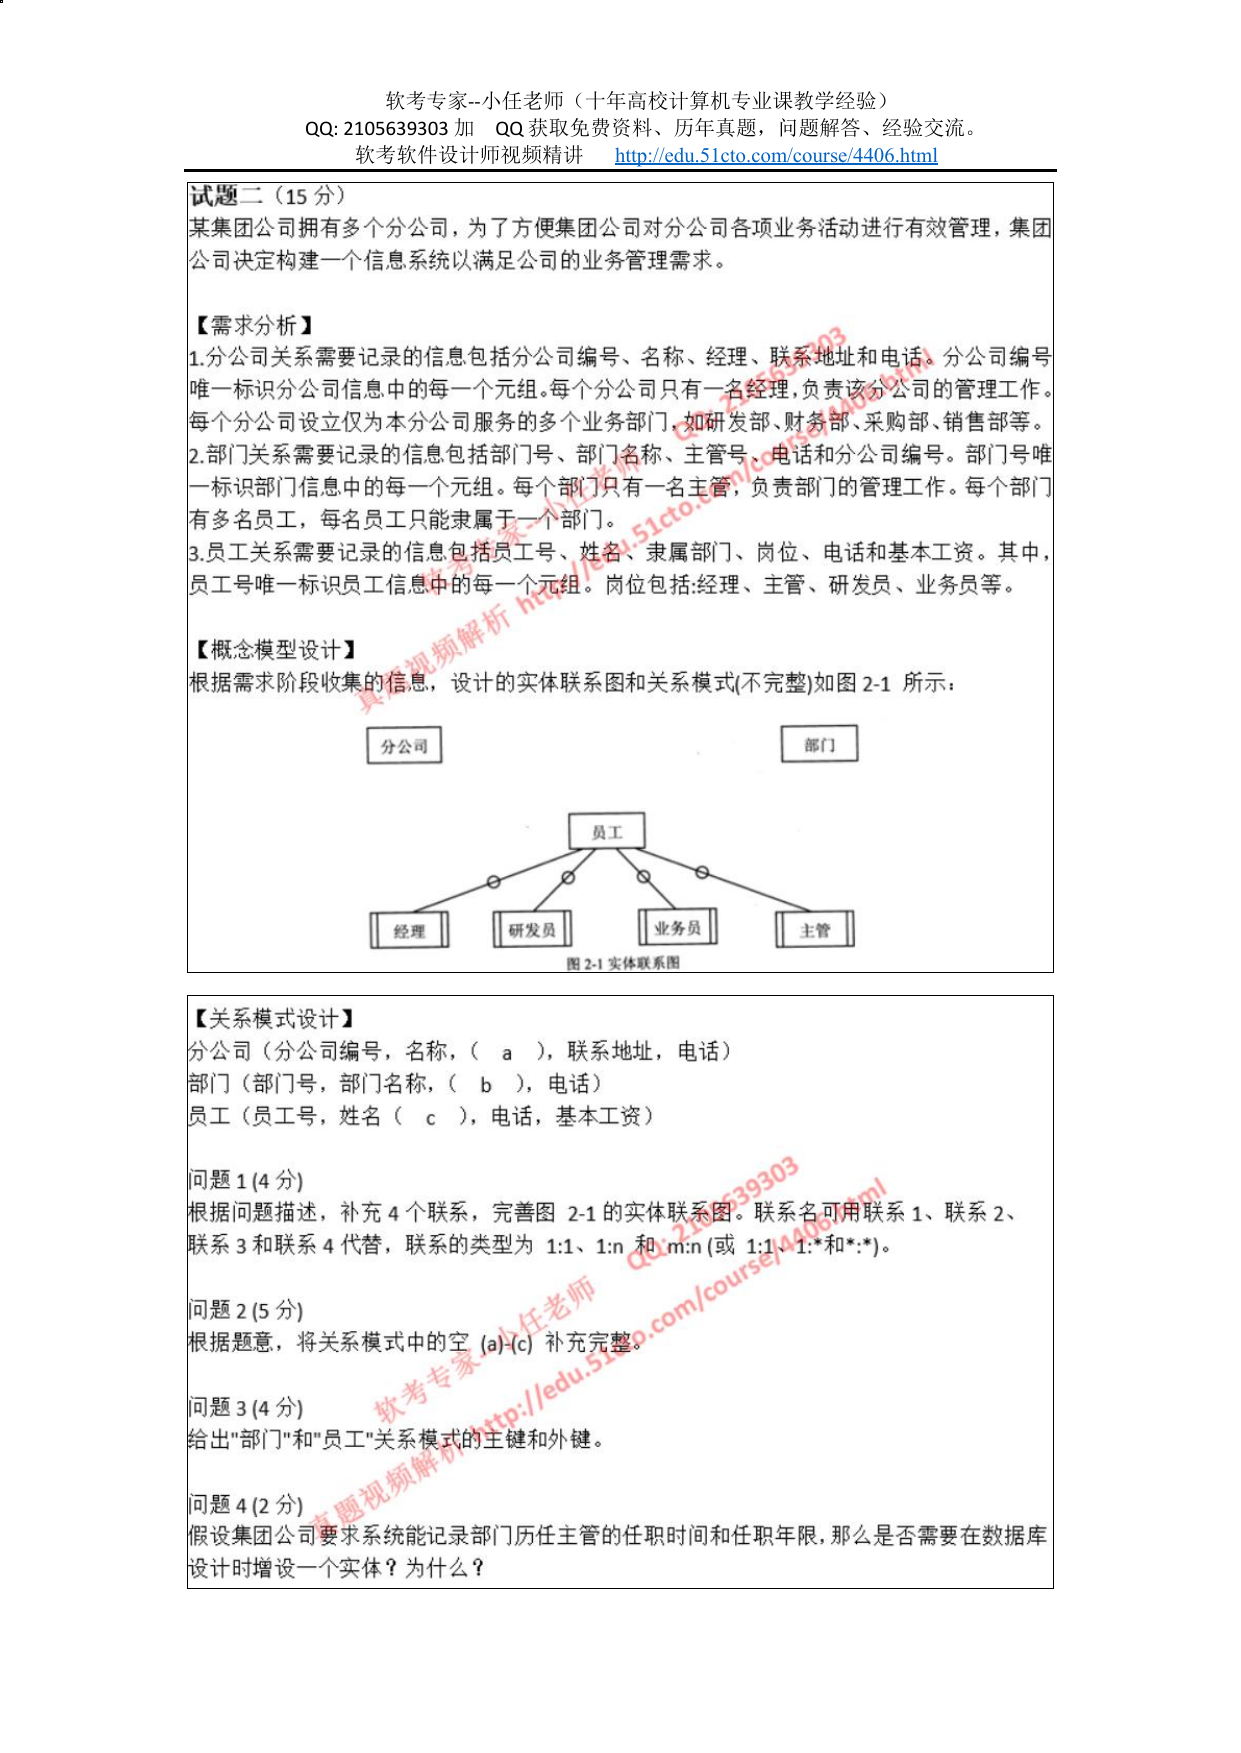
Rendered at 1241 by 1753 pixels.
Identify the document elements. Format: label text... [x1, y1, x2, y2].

picture [188, 183, 1053, 972]
list 软考专家--小任老师（十年高校计算机专业课教学经验） [384, 88, 1077, 113]
picture [188, 996, 1053, 1588]
list QQ: 2105639303 加 QQ获取免费资料、历年真题，问题解答、经验交流。 [305, 113, 1077, 140]
list 软考软件设计师视频精讲 http://edu.51cto.com/course/4406.html [354, 140, 1077, 167]
